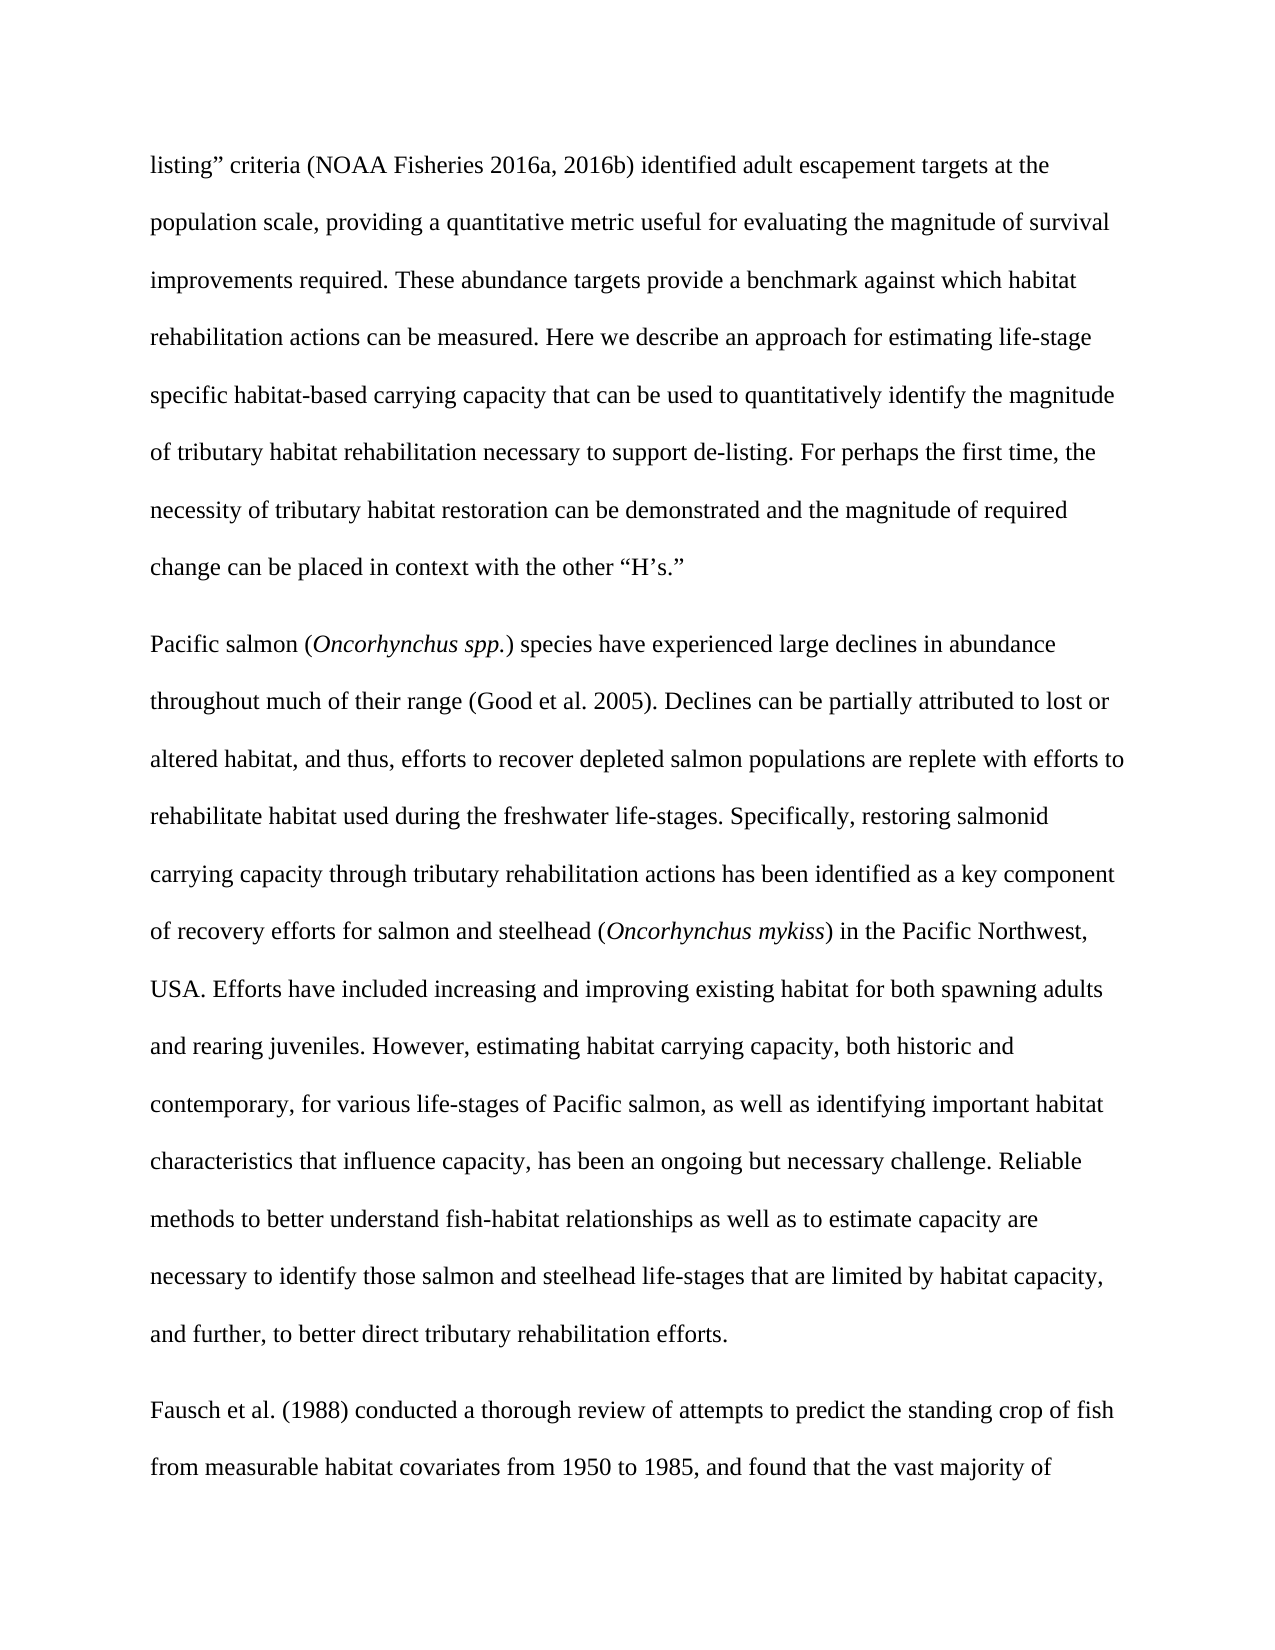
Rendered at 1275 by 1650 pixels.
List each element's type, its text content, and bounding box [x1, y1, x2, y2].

text Pacific salmon (Oncorhynchus spp.) species have experienced large declines in abundance throughout much of their range (Good et al. 2005). Declines can be partially attributed to lost or altered habitat, and thus, efforts to recover depleted salmon populations are replete with efforts to rehabilitate habitat used during the freshwater life-stages. Specifically, restoring salmonid carrying capacity through tributary rehabilitation actions has been identified as a key component of recovery efforts for salmon and steelhead (Oncorhynchus mykiss) in the Pacific Northwest, USA. Efforts have included increasing and improving existing habitat for both spawning adults and rearing juveniles. However, estimating habitat carrying capacity, both historic and contemporary, for various life-stages of Pacific salmon, as well as identifying important habitat characteristics that influence capacity, has been an ongoing but necessary challenge. Reliable methods to better understand fish-habitat relationships as well as to estimate capacity are necessary to identify those salmon and steelhead life-stages that are limited by habitat capacity, and further, to better direct tributary rehabilitation efforts. [150, 629, 1125, 1347]
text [150, 1395, 1125, 1481]
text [150, 150, 1125, 581]
